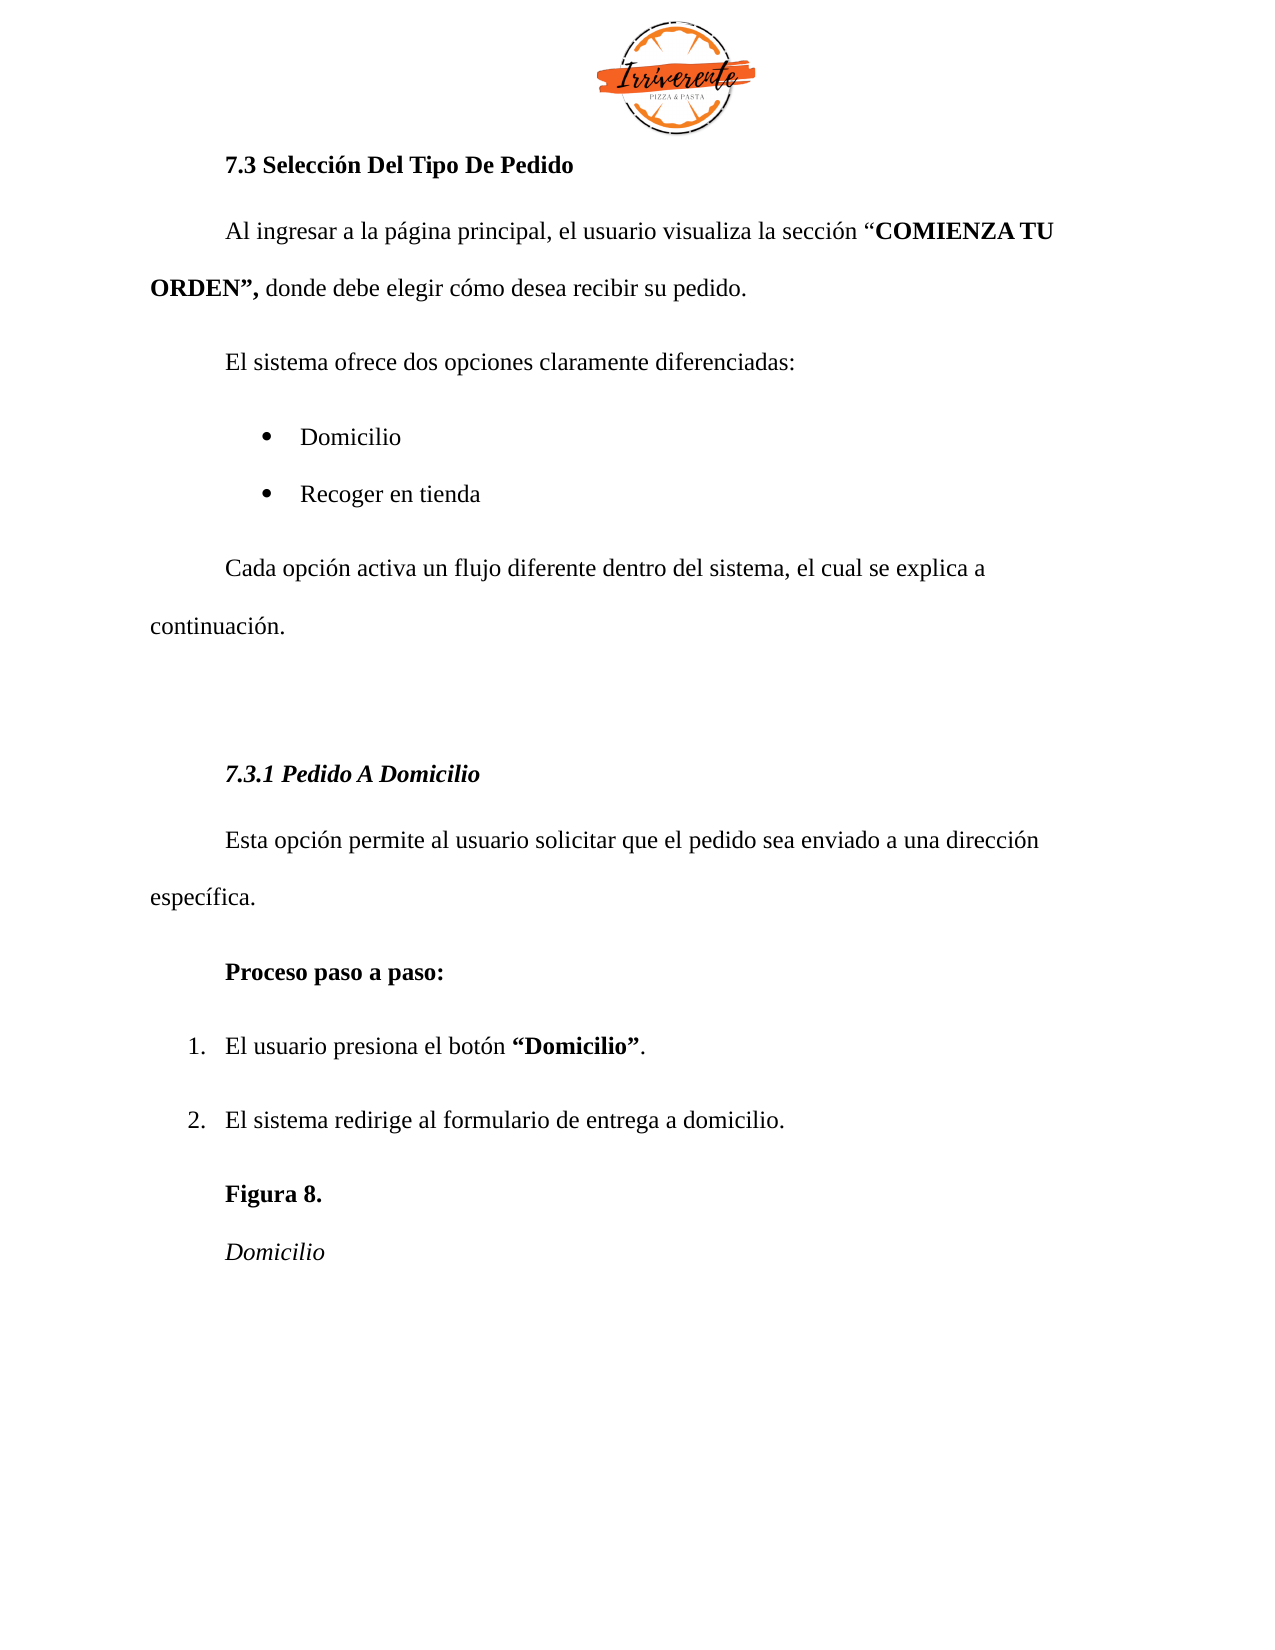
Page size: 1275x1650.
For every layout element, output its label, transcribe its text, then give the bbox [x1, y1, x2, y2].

list El usuario presiona el botón “Domicilio”. [187, 1031, 1125, 1059]
text Esta opción permite al usuario solicitar que el pedido sea enviado a una dirección específica. [150, 825, 1125, 911]
text Al ingresar a la página principal, el usuario visualiza la sección “COMIENZA TU ORDEN”, donde debe elegir cómo desea recibir su pedido. [150, 216, 1125, 302]
subtitle 7.3.1 Pedido A Domicilio [150, 759, 1125, 788]
text El sistema ofrece dos opciones claramente diferenciadas: [150, 347, 1125, 376]
subtitle 7.3 Selección Del Tipo De Pedido [150, 150, 1125, 179]
text Proceso paso a paso: [150, 957, 1125, 985]
list Recoger en tienda [262, 479, 1125, 508]
text Cada opción activa un flujo diferente dentro del sistema, el cual se explica a continuación. [150, 553, 1125, 639]
list Domicilio [262, 422, 1125, 450]
list El sistema redirige al formulario de entrega a domicilio. [187, 1105, 1125, 1134]
picture [596, 20, 756, 138]
list Figura 8. Domicilio [225, 1179, 1125, 1265]
